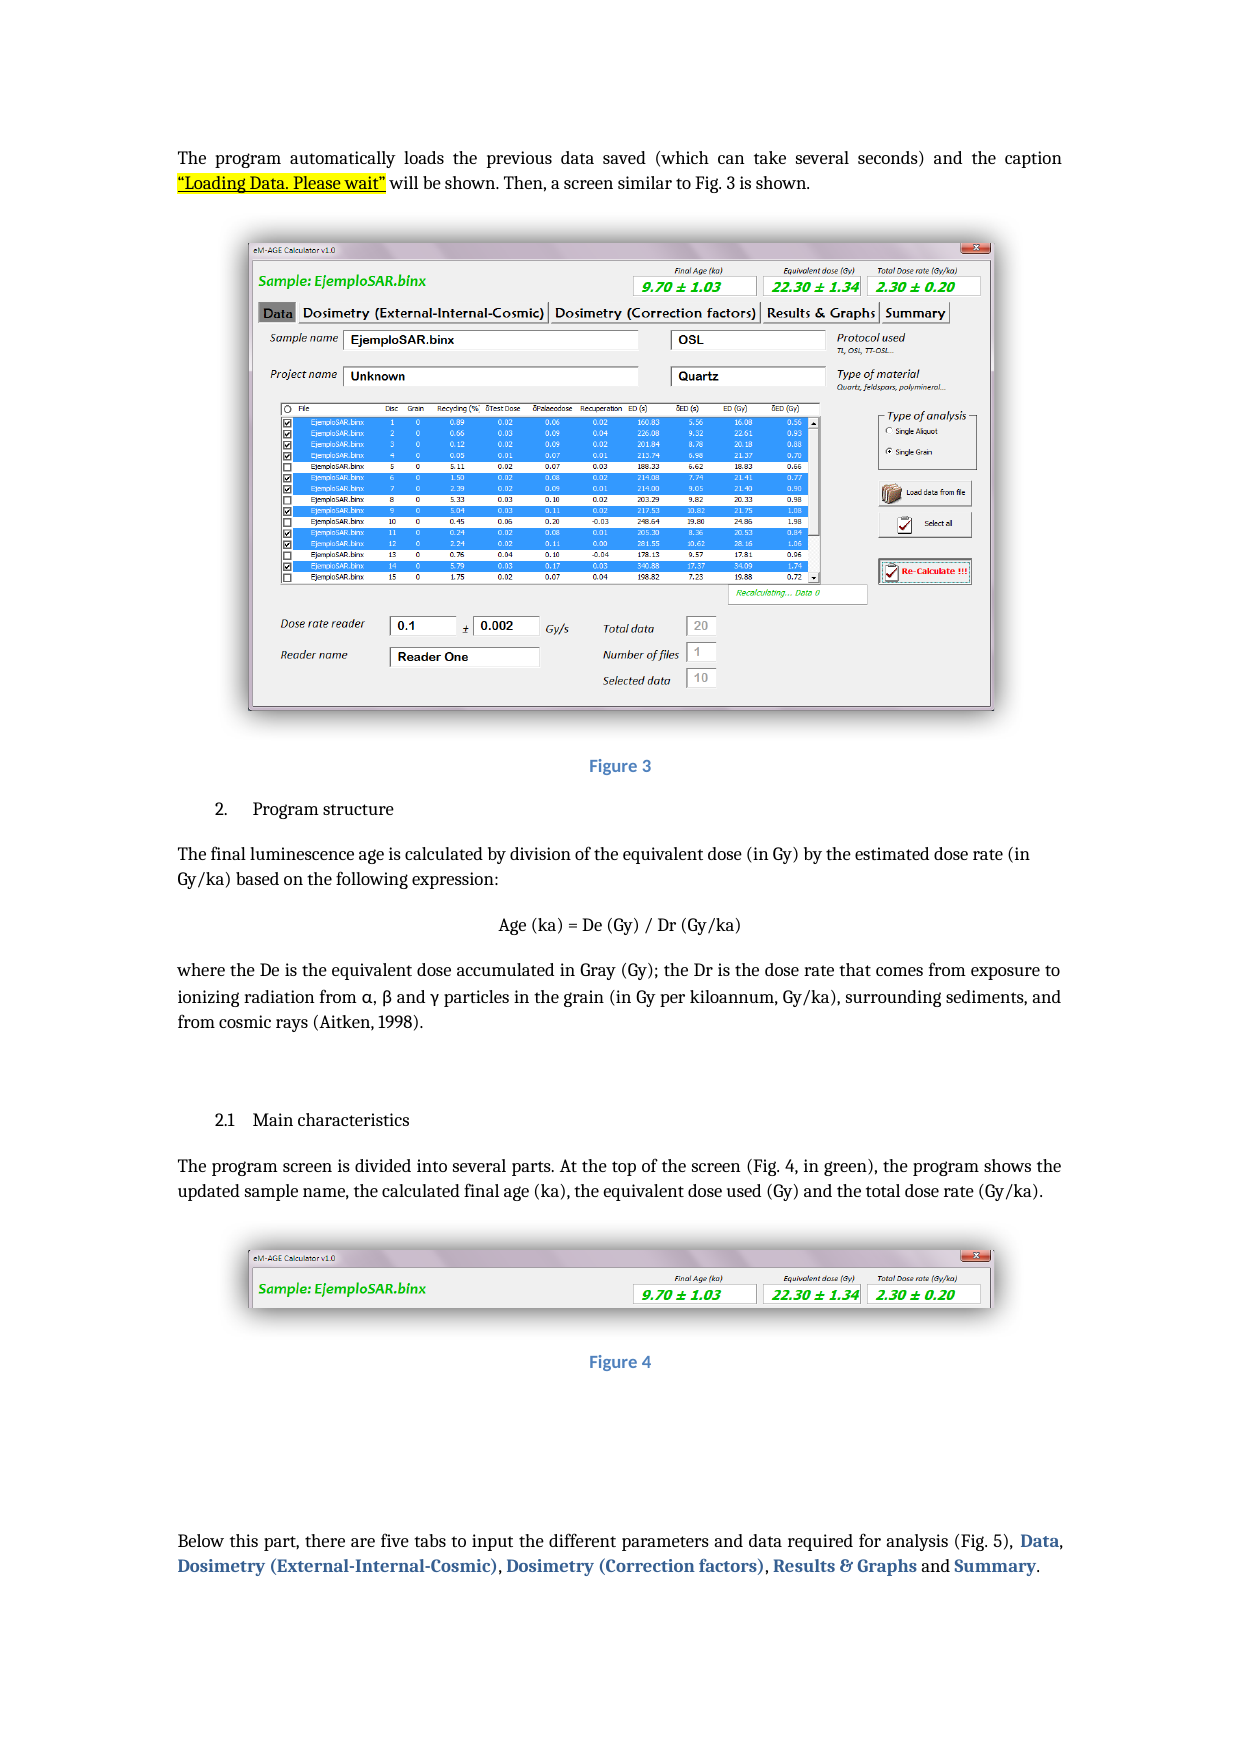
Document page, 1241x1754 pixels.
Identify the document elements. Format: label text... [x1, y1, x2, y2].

text Figure 3 [177, 754, 1063, 777]
text Age (ka) = De (Gy) / Dr (Gy/ka) [177, 914, 1063, 936]
picture [248, 243, 995, 711]
picture [248, 1250, 995, 1308]
text The final luminescence age is calculated by division of the equivalent dose (in Gy) by the estimated dose rate (in Gy/ka) based on the following expression: [177, 844, 1063, 890]
text Below this part, there are five tabs to input the different parameters and data required for analysis (Fig. 5), Data, Dosimetry (External-Internal-Cosmic), Dosimetry (Correction factors), Results & Graphs and Summary. [177, 1531, 1063, 1577]
text The program automatically loads the previous data saved (which can take several seconds) and the caption “Loading Data. Please wait” will be shown. Then, a screen similar to Fig. 3 is shown. [177, 148, 1063, 194]
list Main characteristics [215, 1110, 1063, 1131]
text Figure 4 [177, 1350, 1063, 1373]
text The program screen is divided into several parts. At the top of the screen (Fig. 4, in green), the program shows the updated sample name, the calculated final age (ka), the equivalent dose used (Gy) and the total dose rate (Gy/ka). [177, 1155, 1063, 1202]
list Program structure [215, 798, 1063, 820]
text where the De is the equivalent dose accumulated in Gray (Gy); the Dr is the dose rate that comes from exposure to ionizing radiation from α, β and γ particles in the grain (in Gy per kiloannum, Gy/ka), surrounding sediments, and from cosmic rays (Aitken, 1998). [177, 960, 1063, 1033]
